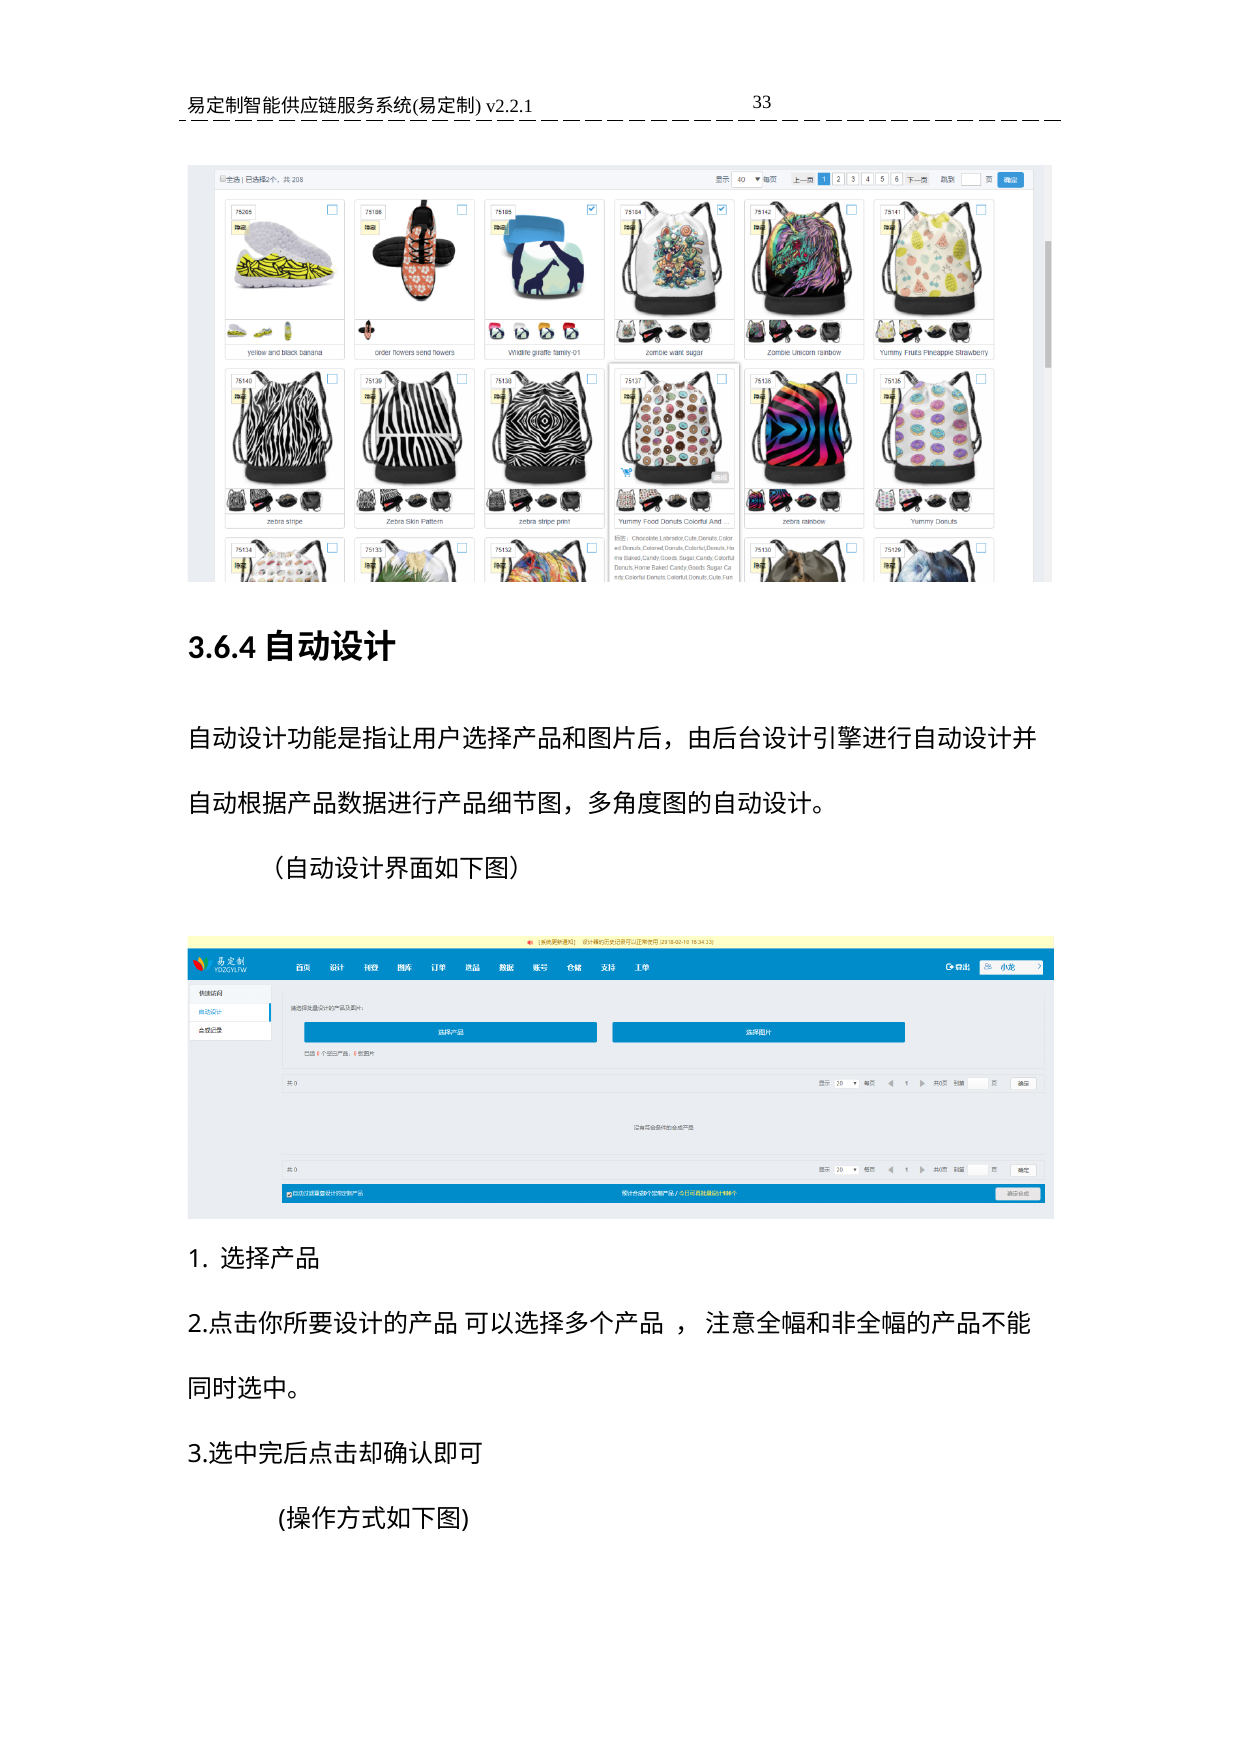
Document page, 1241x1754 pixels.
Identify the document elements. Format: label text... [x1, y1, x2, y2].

picture [187, 936, 1054, 948]
picture [187, 981, 1054, 1219]
picture [980, 961, 1042, 974]
picture [187, 165, 1052, 582]
subtitle 3.6.4 自动设计 [187, 612, 1053, 677]
list 3.选中完后点击却确认即可 [187, 1419, 1053, 1484]
picture [194, 958, 207, 970]
picture [398, 965, 409, 970]
list 2.点击你所要设计的产品 可以选择多个产品 ， 注意全幅和非全幅的产品不能同时选中。 [187, 1289, 1053, 1419]
picture [366, 965, 377, 970]
list 选择产品 [187, 1224, 1053, 1289]
text （自动设计界面如下图） [187, 834, 1053, 899]
list (操作方式如下图) [187, 1484, 1053, 1549]
text 自动设计功能是指让用户选择产品和图片后，由后台设计引擎进行自动设计并自动根据产品数据进行产品细节图，多角度图的自动设计。 [187, 704, 1053, 834]
